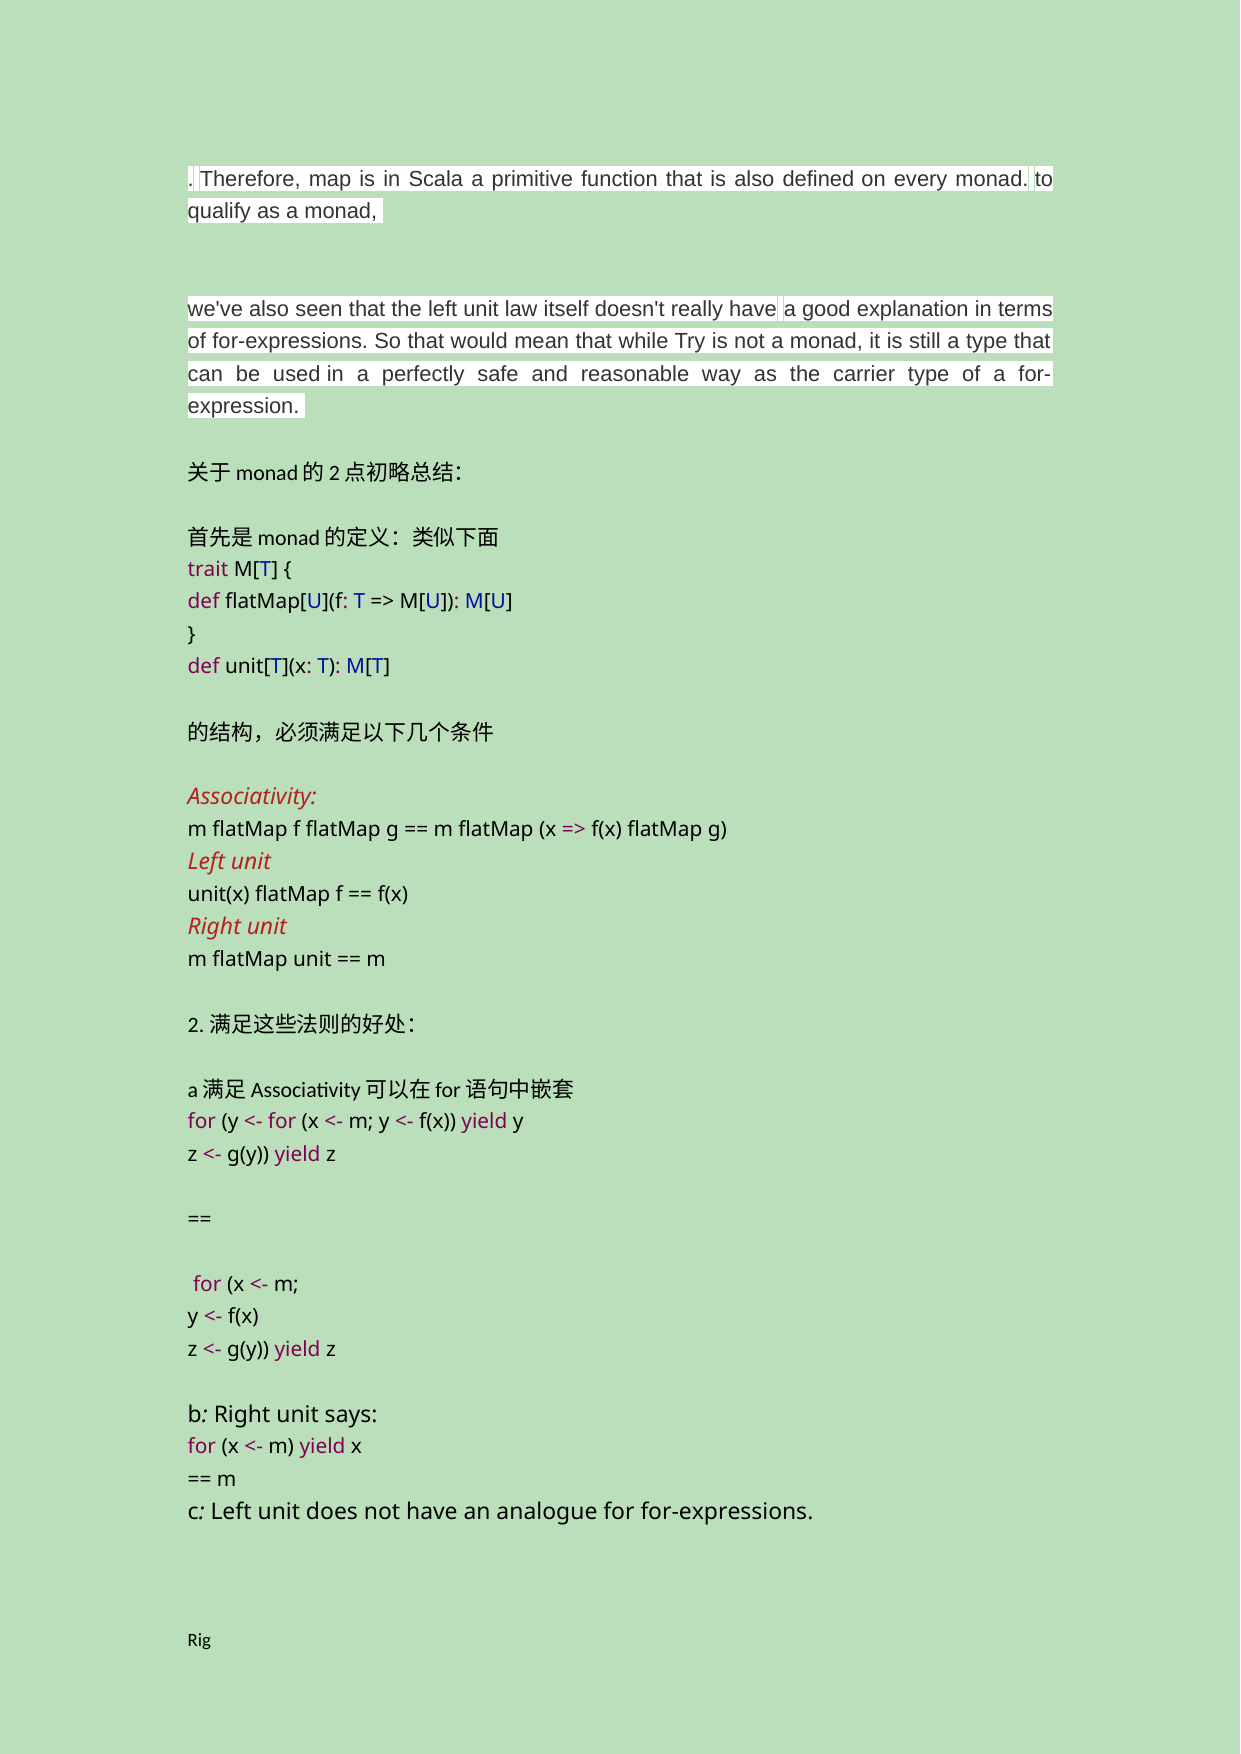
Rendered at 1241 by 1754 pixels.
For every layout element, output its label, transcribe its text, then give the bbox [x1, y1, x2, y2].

text } [187, 617, 1053, 649]
text Associativity: [187, 779, 1053, 812]
text a满足Associativity可以在for语句中嵌套 [187, 1072, 1053, 1104]
text z <- g(y)) yield z [187, 1137, 1053, 1169]
text Left unit [187, 844, 1053, 877]
text == [187, 1202, 1053, 1234]
text 首先是monad的定义：类似下面 [187, 519, 1053, 552]
text we've also seen that the left unit law itself doesn't really have a good explanation in terms of for-expressions. So that would mean that while Try is not a monad, it is still a type that can be used in a perfectly safe and reasonable way as the carrier type of a for-expression. [187, 292, 1053, 422]
text b: Right unit says: [187, 1397, 1053, 1429]
text m flatMap f flatMap g == m flatMap (x => f(x) flatMap g) [187, 812, 1053, 844]
text 2. 满足这些法则的好处： [187, 1007, 1053, 1039]
text 关于monad的2点初略总结： [187, 454, 1053, 487]
text for (y <- for (x <- m; y <- f(x)) yield y [187, 1104, 1053, 1137]
text trait M[T] { [187, 552, 1053, 584]
text 的结构，必须满足以下几个条件 [187, 714, 1053, 747]
text y <- f(x) [187, 1299, 1053, 1332]
text . Therefore, map is in Scala a primitive function that is also defined on every monad. to qualify as a monad, [187, 162, 1053, 227]
text for (x <- m) yield x [187, 1429, 1053, 1462]
text m flatMap unit == m [187, 942, 1053, 974]
text for (x <- m; [187, 1267, 1053, 1299]
text z <- g(y)) yield z [187, 1332, 1053, 1364]
text == m [187, 1462, 1053, 1494]
text def unit[T](x: T): M[T] [187, 649, 1053, 682]
text def flatMap[U](f: T => M[U]): M[U] [187, 584, 1053, 617]
text Right unit [187, 909, 1053, 942]
text c: Left unit does not have an analogue for for-expressions. [187, 1494, 1053, 1527]
text unit(x) flatMap f == f(x) [187, 877, 1053, 909]
